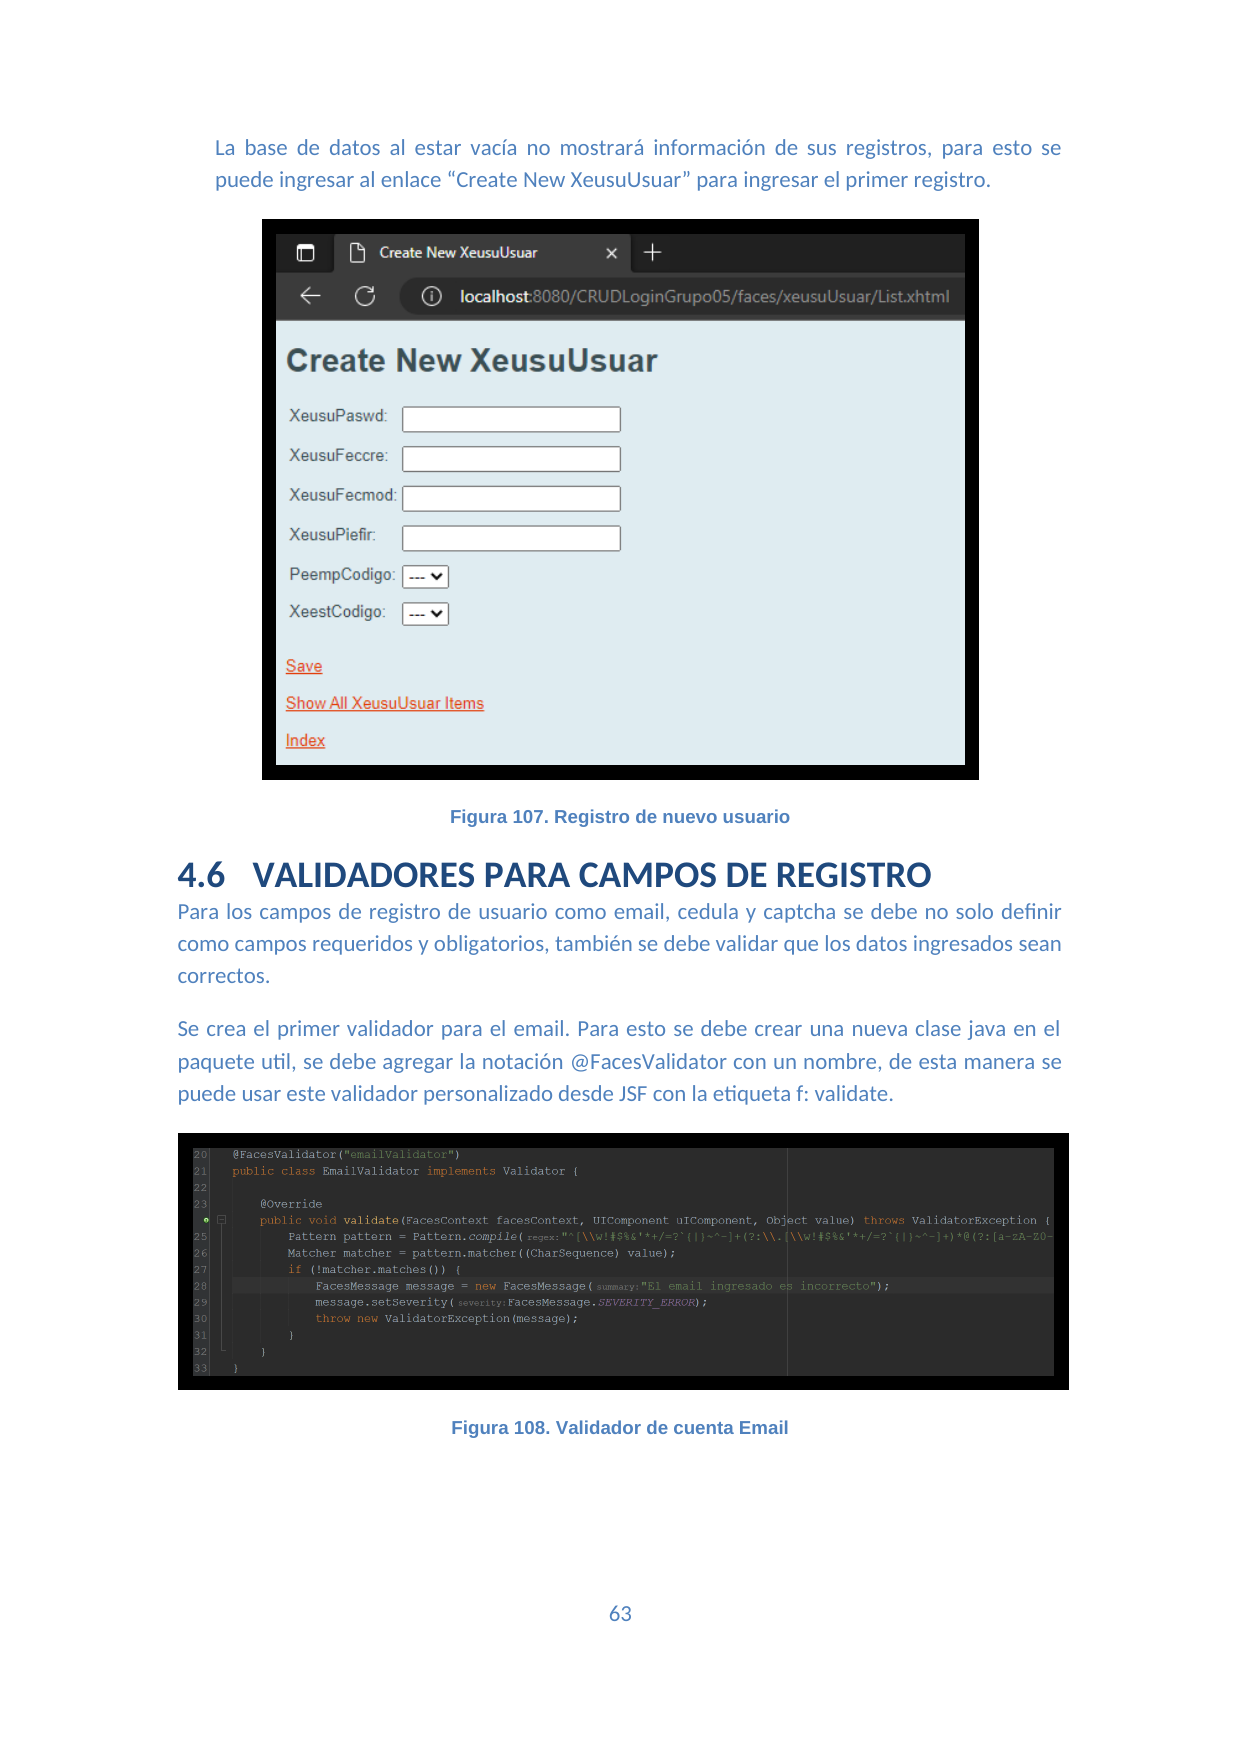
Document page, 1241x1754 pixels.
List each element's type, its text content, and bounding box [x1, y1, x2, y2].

subtitle VALIDADORES PARA CAMPOS DE REGISTRO [177, 851, 1063, 897]
text Figura 107. Registro de nuevo usuario [177, 806, 1063, 827]
text Para los campos de registro de usuario como email, cedula y captcha se debe no solo definir como campos requeridos y obligatorios, también se debe validar que los datos ingresados sean correctos. [177, 897, 1063, 989]
text Se crea el primer validador para el email. Para esto se debe crear una nueva clase java en el paquete util, se debe agregar la notación @FacesValidator con un nombre, de esta manera se puede usar este validador personalizado desde JSF con la etiqueta f: validate. [177, 1014, 1063, 1107]
picture [276, 234, 965, 765]
text Figura 108. Validador de cuenta Email [177, 1416, 1063, 1438]
text La base de datos al estar vacía no mostrará información de sus registros, para esto se puede ingresar al enlace “Create New XeusuUsuar” para ingresar el primer registro. [215, 133, 1063, 193]
picture [193, 1148, 1054, 1376]
